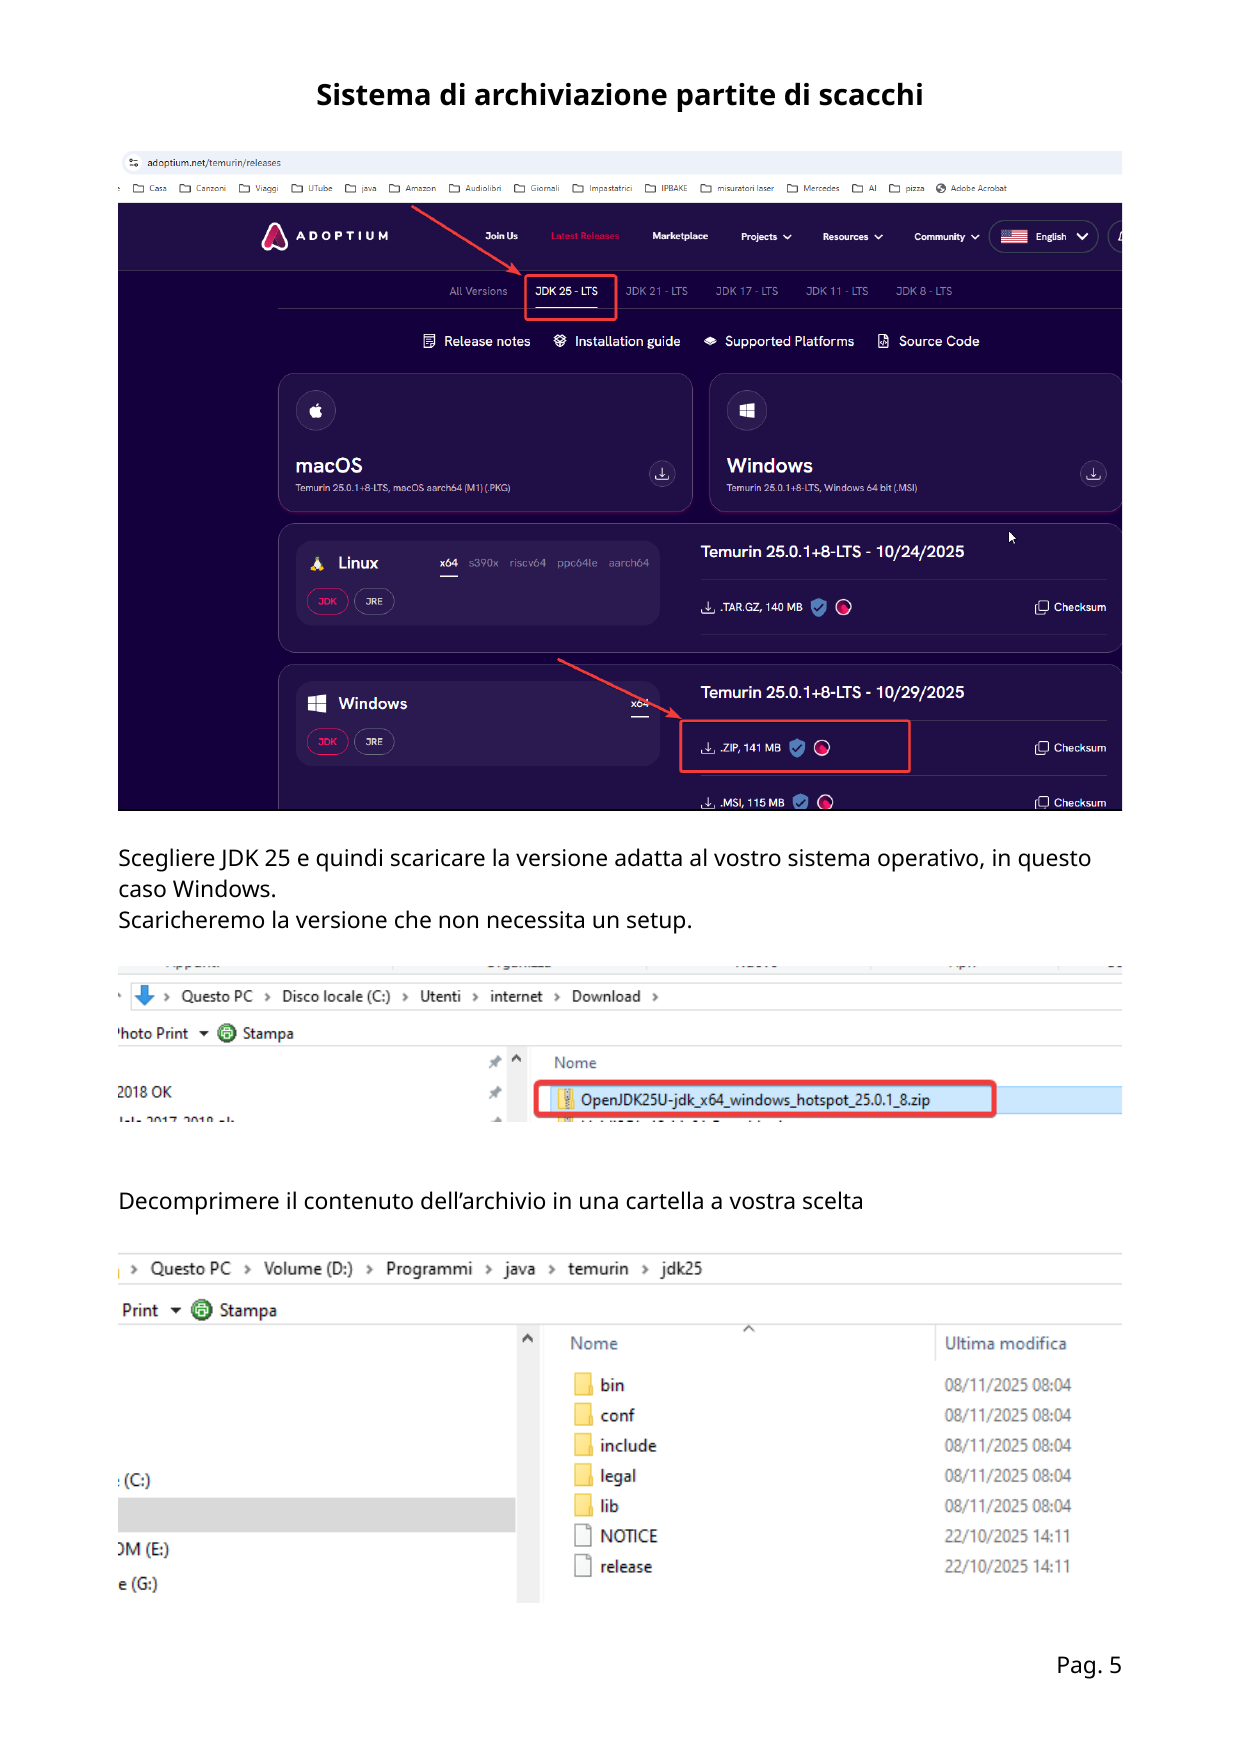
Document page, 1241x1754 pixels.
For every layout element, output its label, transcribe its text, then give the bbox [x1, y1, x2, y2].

text Decomprimere il contenuto dell’archivio in una cartella a vostra scelta [118, 1184, 1122, 1216]
text Scegliere JDK 25 e quindi scaricare la versione adatta al vostro sistema operativo, in questo caso Windows. Scaricheremo la versione che non necessita un setup. [118, 842, 1122, 935]
picture [118, 147, 1123, 811]
picture [118, 1247, 1123, 1603]
picture [118, 966, 1123, 1122]
